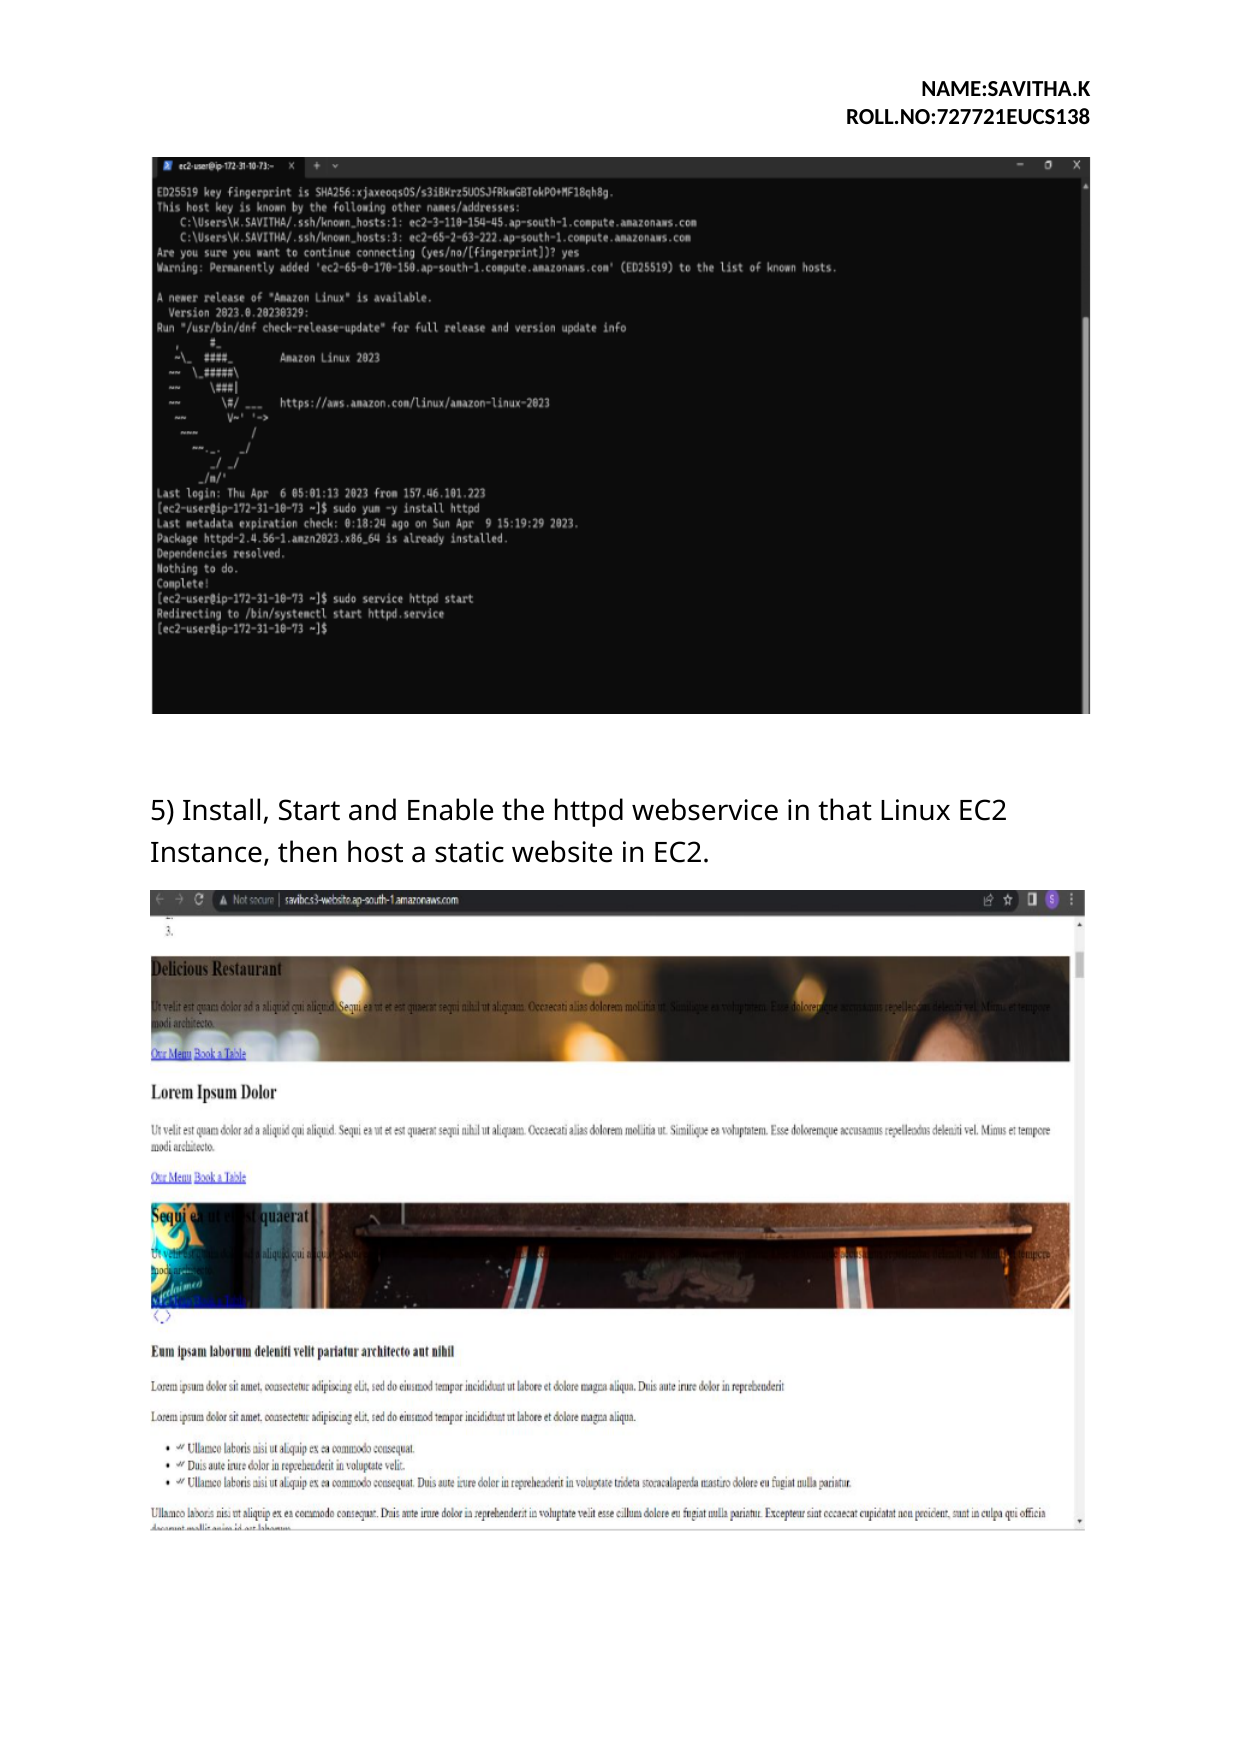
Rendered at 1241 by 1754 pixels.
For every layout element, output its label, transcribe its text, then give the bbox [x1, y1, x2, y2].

picture [150, 890, 1091, 1533]
picture [150, 157, 1091, 714]
text 5) Install, Start and Enable the httpd webservice in that Linux EC2 Instance, then host a static website in EC2. [150, 791, 1090, 870]
